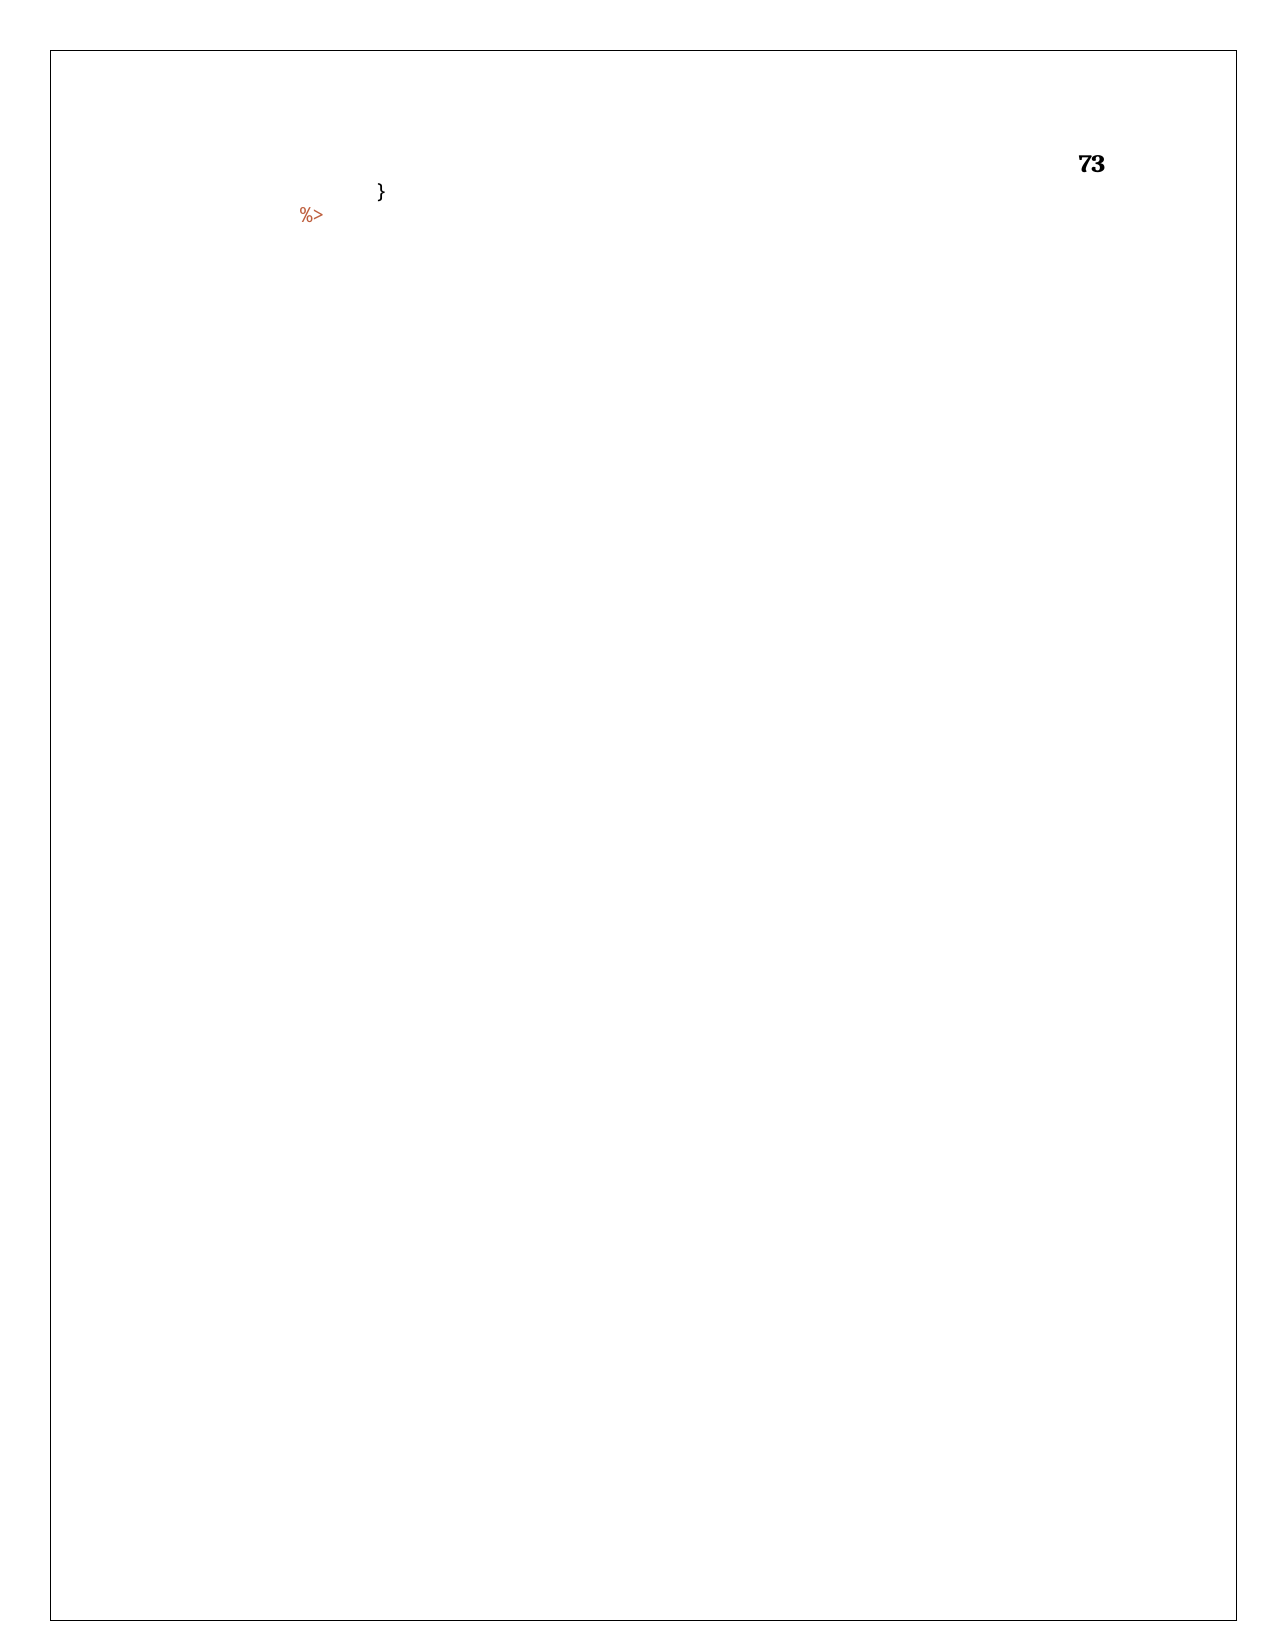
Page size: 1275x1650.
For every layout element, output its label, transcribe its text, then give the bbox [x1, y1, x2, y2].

text %> [300, 203, 1236, 228]
text } [375, 179, 1236, 203]
